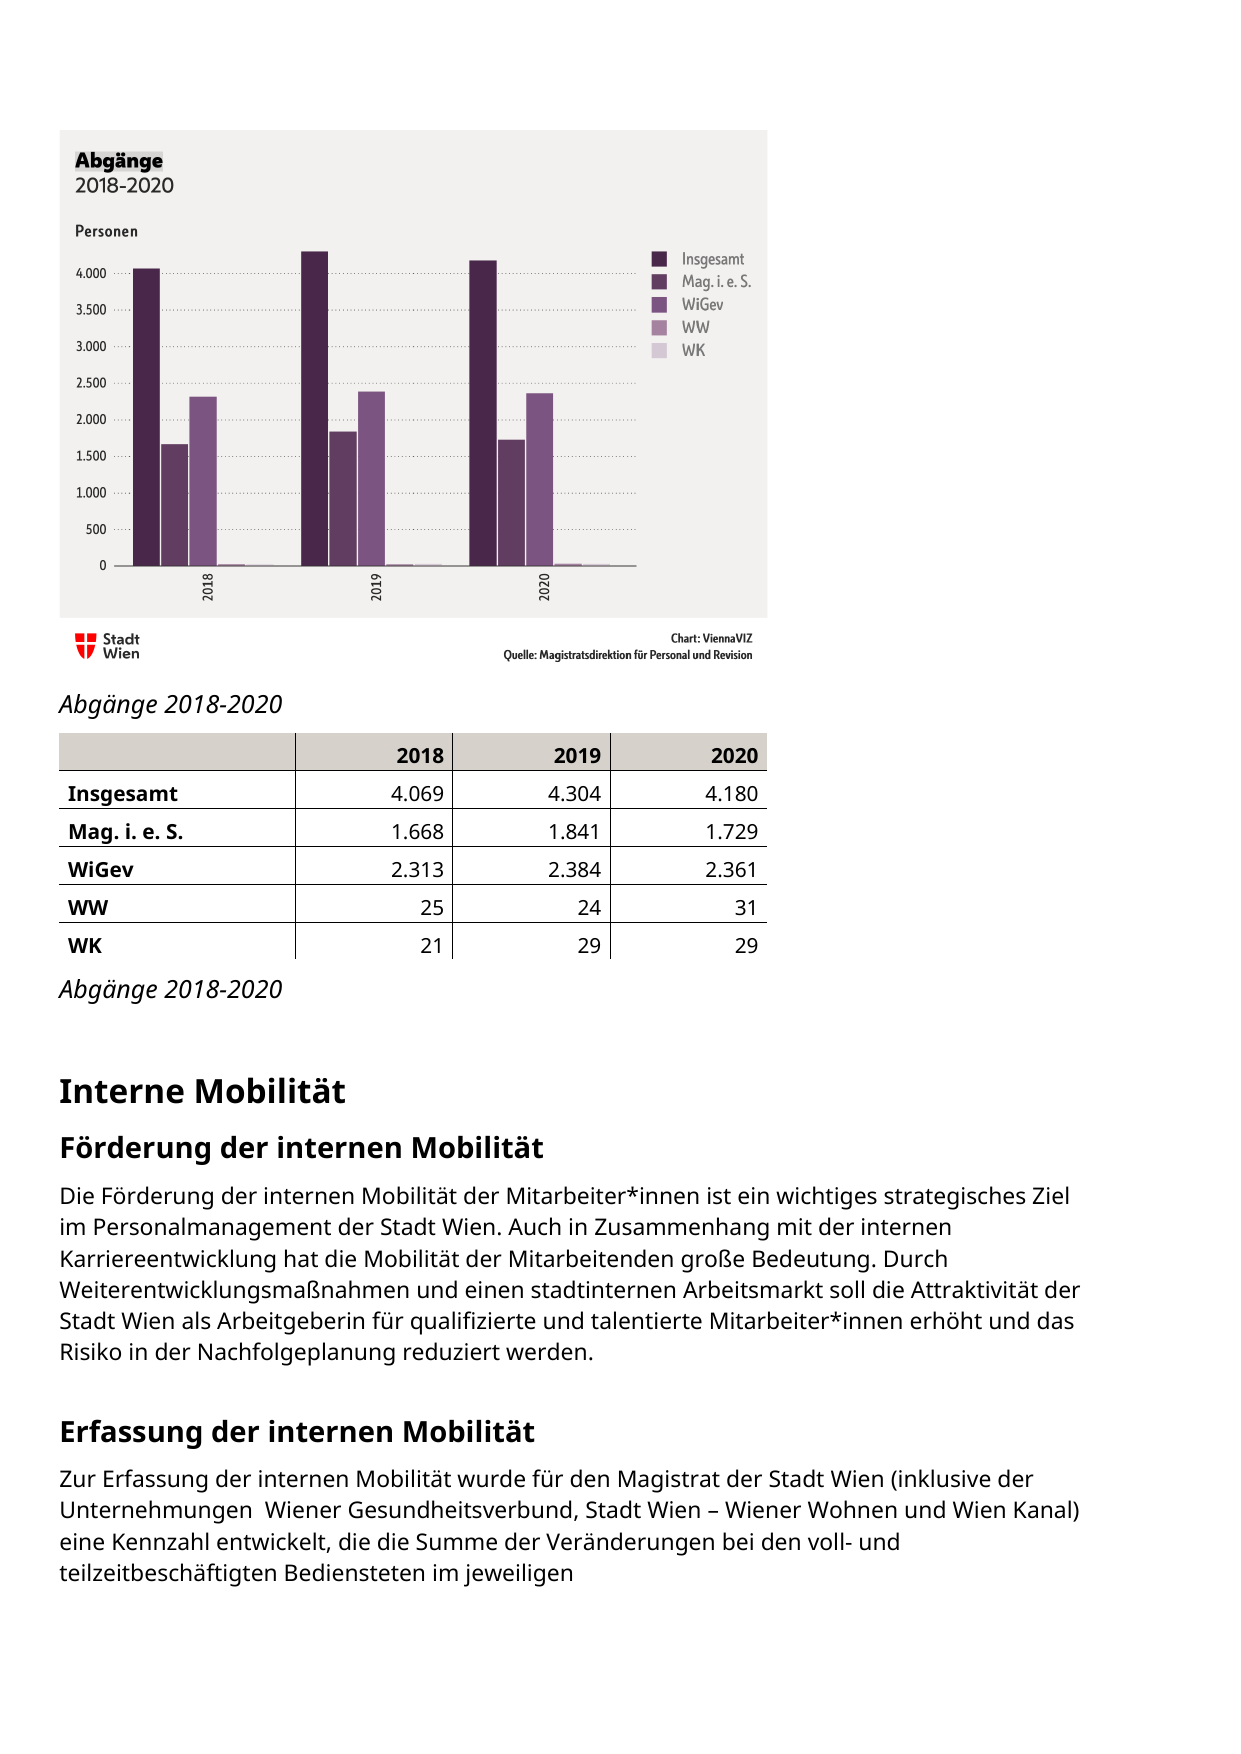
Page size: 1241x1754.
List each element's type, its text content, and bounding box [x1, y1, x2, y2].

text Die Förderung der internen Mobilität der Mitarbeiter*innen ist ein wichtiges strategisches Ziel im Personalmanagement der Stadt Wien. Auch in Zusammenhang mit der internen Karriereentwicklung hat die Mobilität der Mitarbeitenden große Bedeutung. Durch Weiterentwicklungsmaßnahmen und einen stadtinternen Arbeitsmarkt soll die Attraktivität der Stadt Wien als Arbeitgeberin für qualifizierte und talentierte Mitarbeiter*innen erhöht und das Risiko in der Nachfolgeplanung reduziert werden. [59, 1180, 1102, 1367]
subtitle Förderung der internen Mobilität [59, 1128, 1102, 1167]
table_header 2018 [296, 733, 452, 770]
table_cell 1.729 [611, 809, 767, 846]
text Zur Erfassung der internen Mobilität wurde für den Magistrat der Stadt Wien (inklusive der Unternehmungen Wiener Gesundheitsverbund, Stadt Wien – Wiener Wohnen und Wien Kanal) eine Kennzahl entwickelt, die die Summe der Veränderungen bei den voll- und teilzeitbeschäftigten Bediensteten im jeweiligen [59, 1463, 1102, 1588]
table_cell WiGev [59, 847, 295, 883]
text Abgänge 2018-2020 [59, 686, 1102, 720]
table_cell 31 [611, 885, 767, 921]
table_cell 2.361 [611, 847, 767, 883]
table_cell 2.384 [453, 847, 610, 883]
table_cell 1.668 [296, 809, 452, 846]
table_header 2019 [453, 733, 610, 770]
table_cell Mag. i. e. S. [59, 809, 295, 846]
table_cell 2.313 [296, 847, 452, 883]
text Abgänge 2018-2020 [59, 972, 1102, 1006]
table_cell 29 [453, 923, 610, 959]
subtitle Interne Mobilität [59, 1068, 1102, 1113]
picture [59, 130, 768, 674]
table_cell 4.069 [296, 771, 452, 808]
subtitle Erfassung der internen Mobilität [59, 1411, 1102, 1451]
table_cell 29 [611, 923, 767, 959]
table_cell 4.180 [611, 771, 767, 808]
table_header [59, 733, 295, 770]
table_cell 4.304 [453, 771, 610, 808]
table_cell 25 [296, 885, 452, 921]
table_cell WK [59, 923, 295, 959]
table_cell 24 [453, 885, 610, 921]
table_cell 21 [296, 923, 452, 959]
table_cell Insgesamt [59, 771, 295, 808]
table_cell WW [59, 885, 295, 921]
table_header 2020 [611, 733, 767, 770]
table_cell 1.841 [453, 809, 610, 846]
